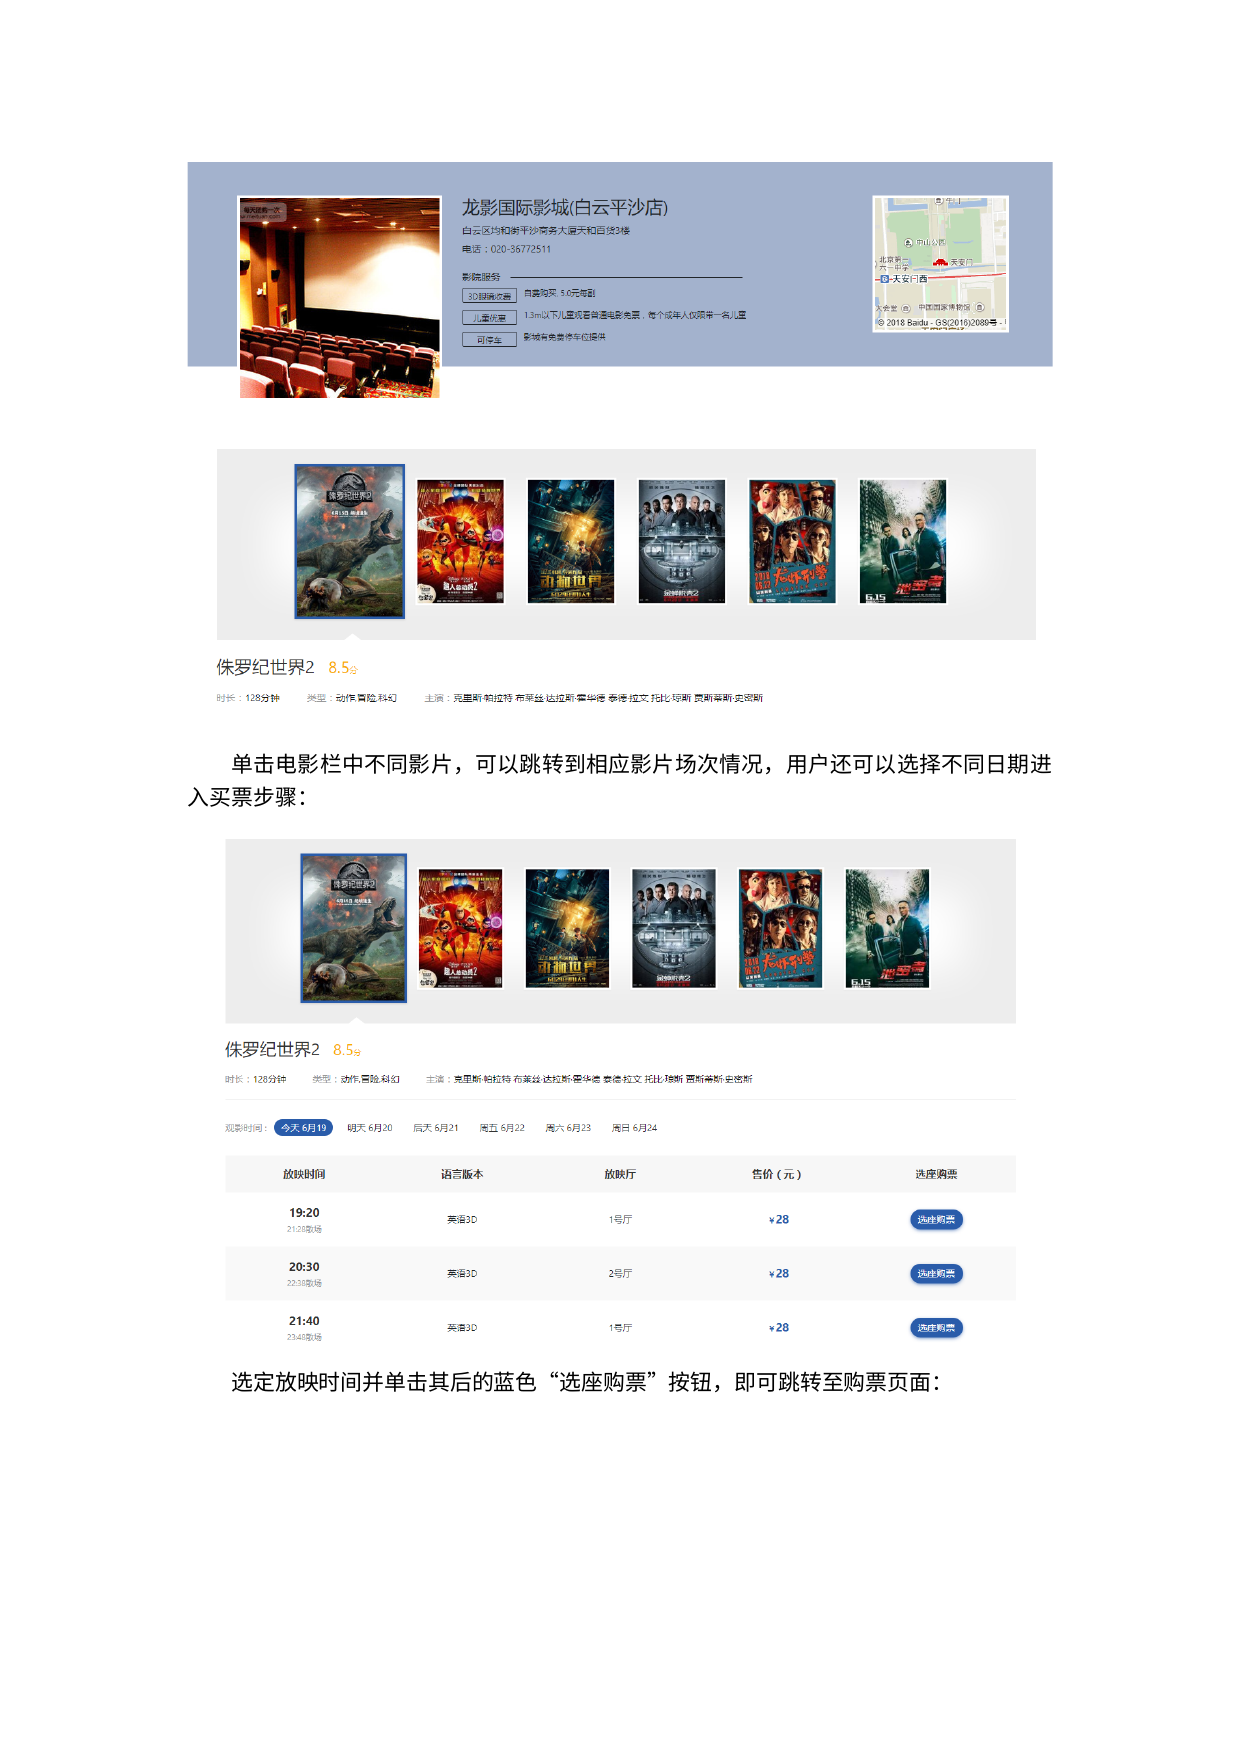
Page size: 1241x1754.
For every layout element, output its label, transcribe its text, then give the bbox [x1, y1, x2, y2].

picture [187, 162, 1053, 718]
text 单击电影栏中不同影片，可以跳转到相应影片场次情况，用户还可以选择不同日期进入买票步骤： [187, 747, 1053, 812]
picture [187, 812, 1053, 1357]
text 选定放映时间并单击其后的蓝色“选座购票”按钮，即可跳转至购票页面： [187, 1364, 1053, 1397]
